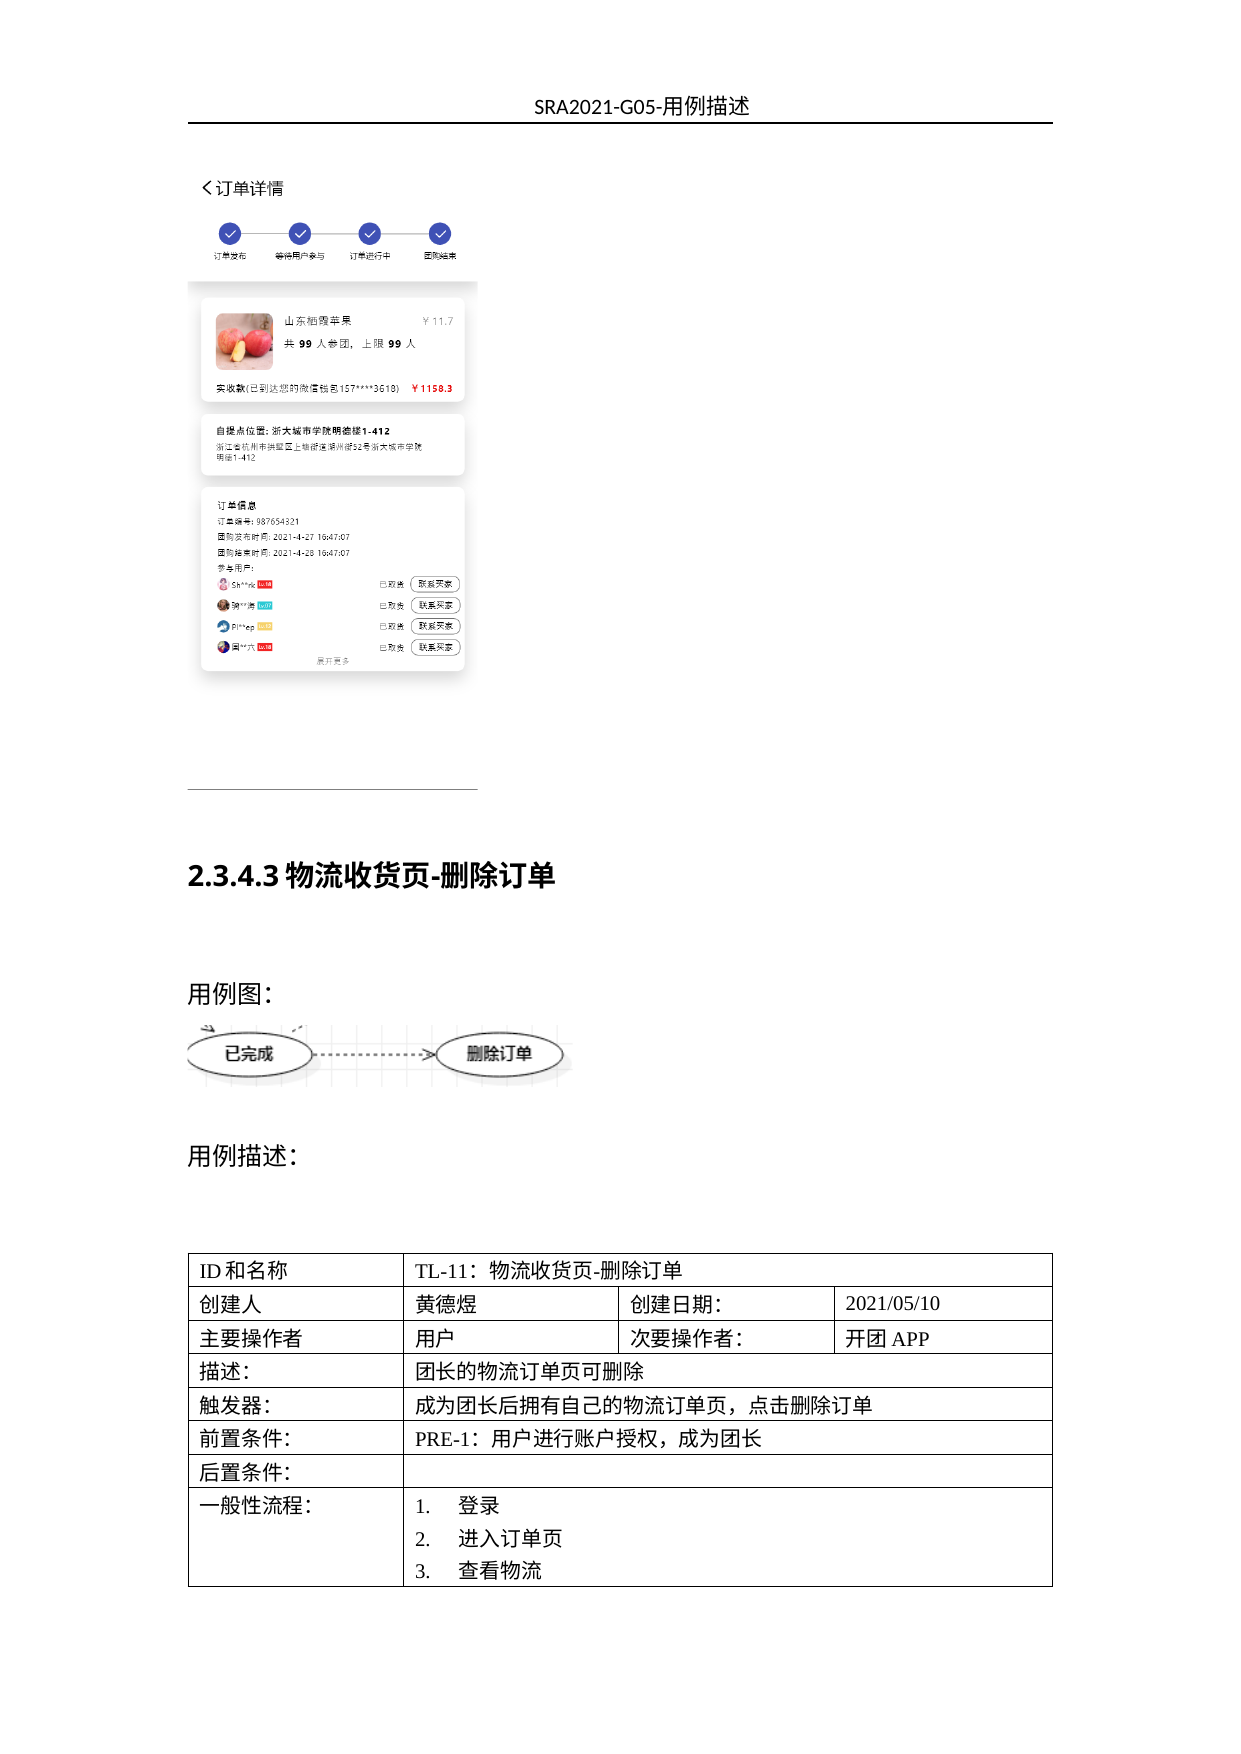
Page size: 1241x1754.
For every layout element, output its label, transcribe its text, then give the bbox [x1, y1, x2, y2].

table_cell 后置条件： [189, 1455, 403, 1487]
table_cell 主要操作者 [189, 1321, 403, 1353]
table_cell 创建日期： [619, 1287, 834, 1319]
table_cell 触发器： [189, 1388, 403, 1420]
table_cell [404, 1455, 1052, 1487]
table_cell 成为团长后拥有自己的物流订单页，点击删除订单 [404, 1388, 1052, 1420]
table_cell 一般性流程： [189, 1488, 403, 1586]
table_cell 用户 [404, 1321, 618, 1353]
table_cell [404, 1488, 1052, 1586]
table_cell 2021/05/10 [835, 1287, 1052, 1319]
table_cell 创建人 [189, 1287, 403, 1319]
table_cell 黄德煜 [404, 1287, 618, 1319]
text 用例图： [187, 960, 1053, 1025]
table_cell 前置条件： [189, 1421, 403, 1454]
table_cell PRE-1：用户进行账户授权，成为团长 [404, 1421, 1052, 1454]
table_cell 团长的物流订单页可删除 [404, 1354, 1052, 1387]
picture [187, 162, 478, 790]
table_cell 次要操作者： [619, 1321, 834, 1353]
subtitle 2.3.4.3物流收货页-删除订单 [187, 841, 1053, 906]
text 用例描述： [187, 1122, 1053, 1187]
table_header ID和名称 [189, 1254, 403, 1286]
table_cell 描述： [189, 1354, 403, 1387]
picture [187, 1025, 573, 1087]
table_cell 开团APP [835, 1321, 1052, 1353]
table_header TL-11：物流收货页-删除订单 [404, 1254, 1052, 1286]
